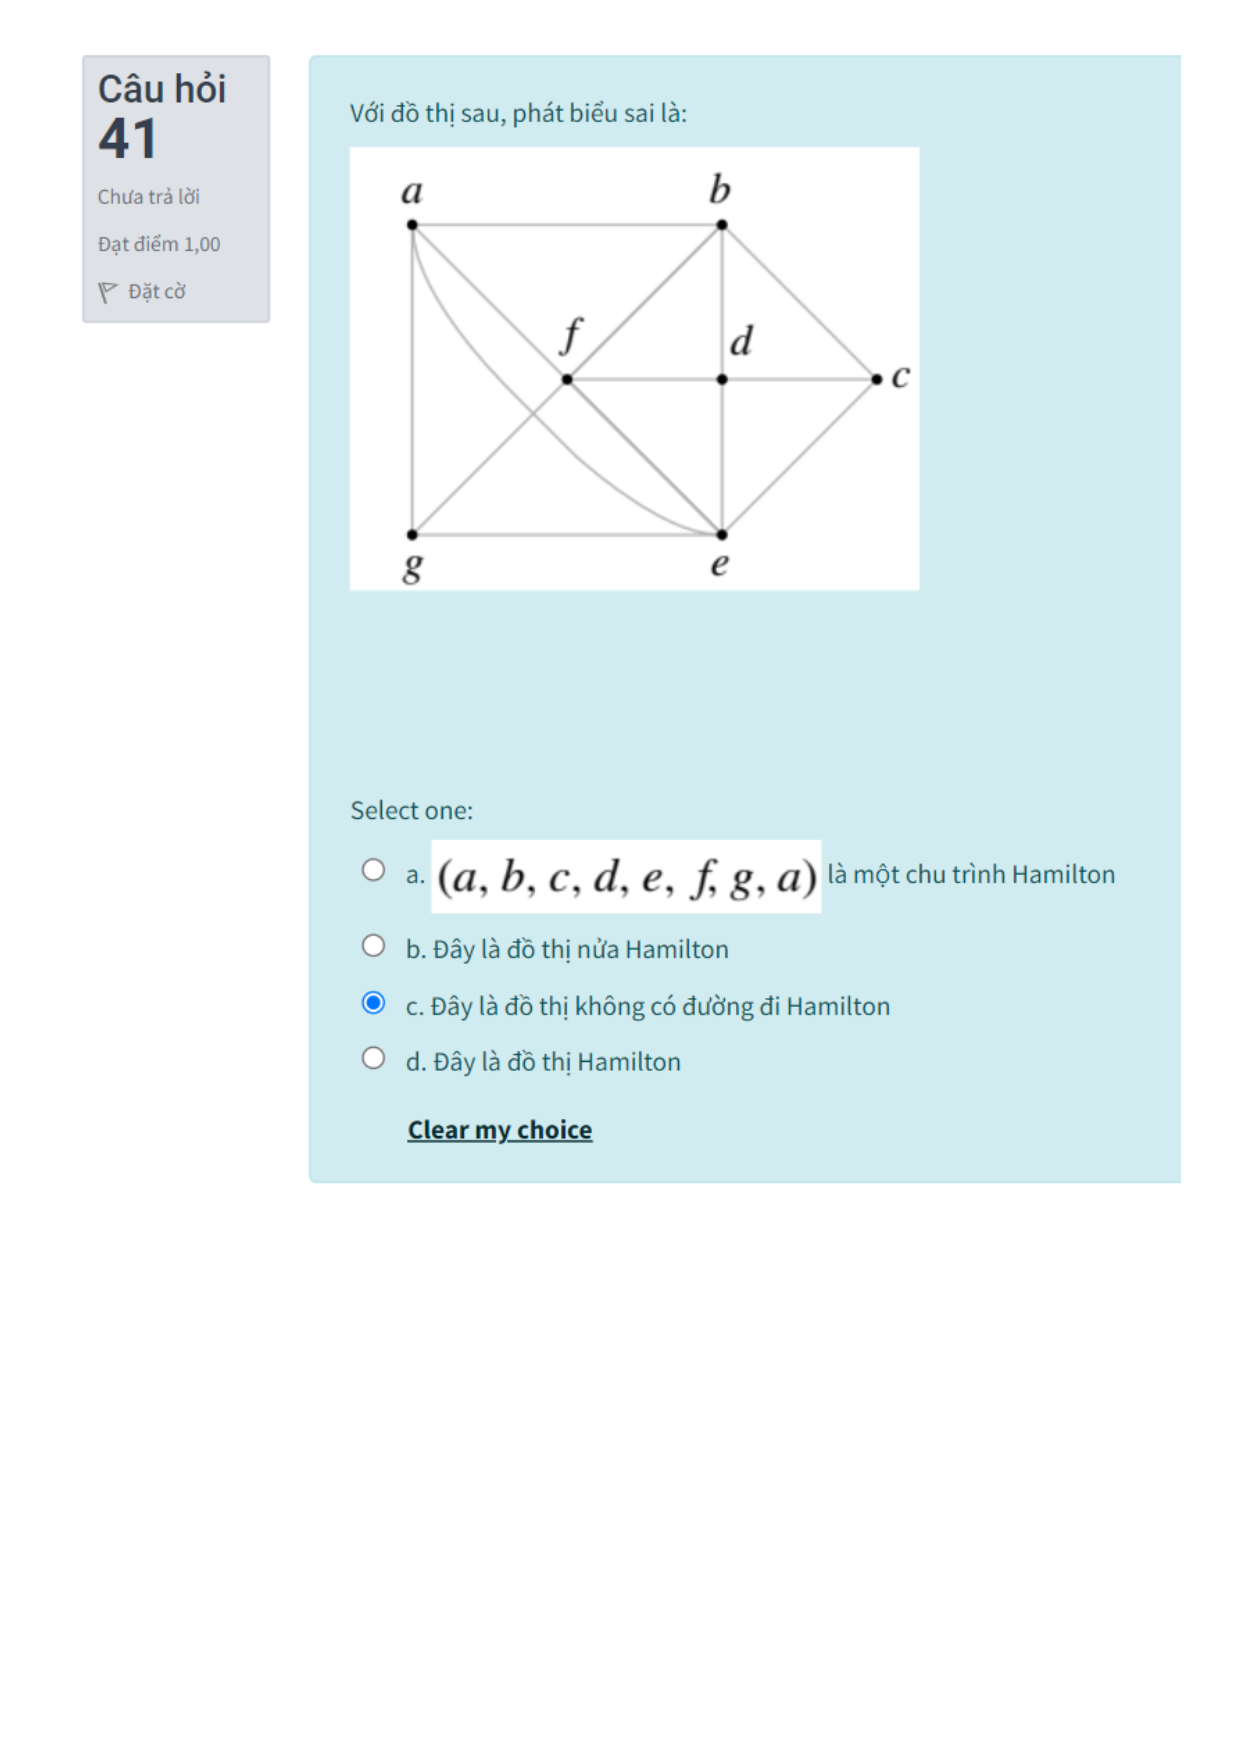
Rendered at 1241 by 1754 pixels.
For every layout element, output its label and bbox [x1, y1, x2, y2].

picture [59, 29, 1182, 1186]
